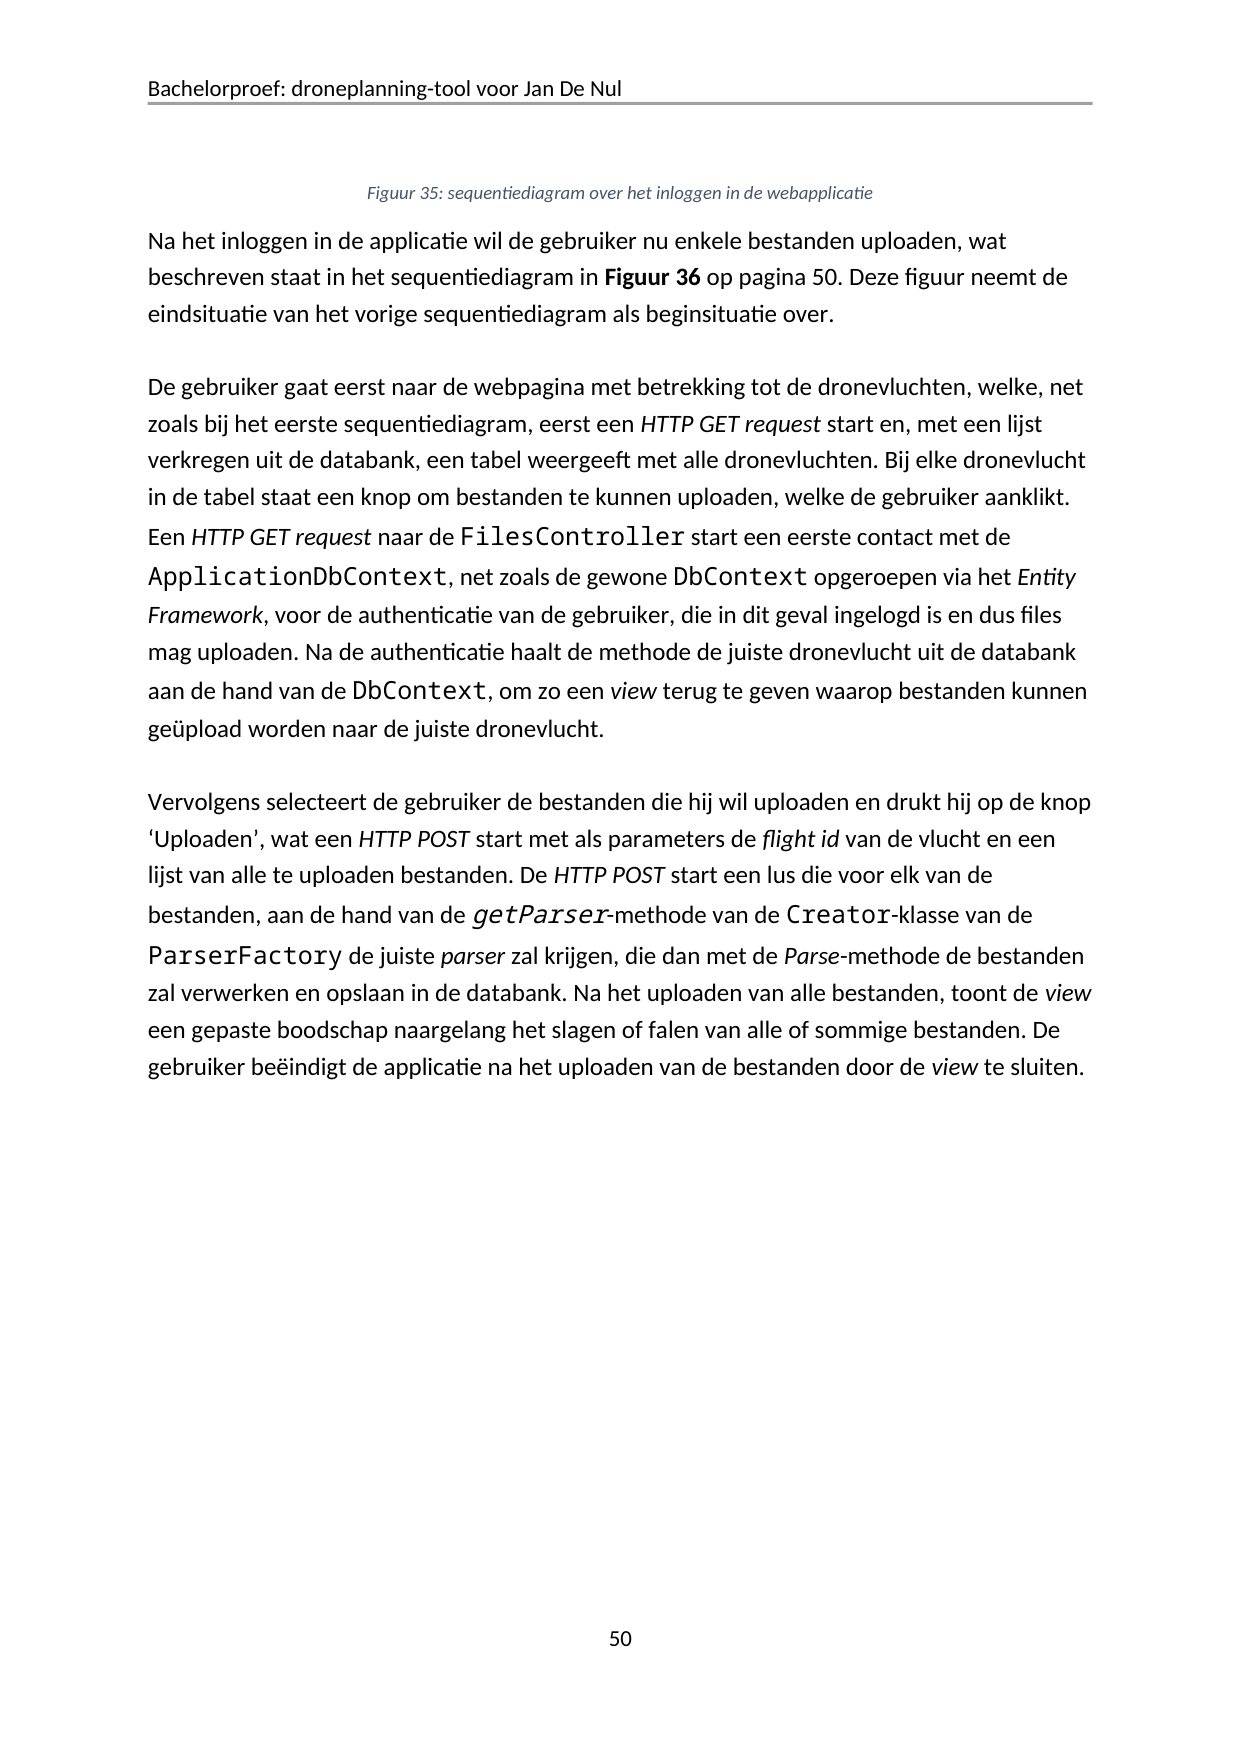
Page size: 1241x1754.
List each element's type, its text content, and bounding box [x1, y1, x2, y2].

text Vervolgens selecteert de gebruiker de bestanden die hij wil uploaden en drukt hij op de knop ‘Uploaden’, wat een HTTP POST start met als parameters de flight id van de vlucht en een lijst van alle te uploaden bestanden. De HTTP POST start een lus die voor elk van de bestanden, aan de hand van de getParser-methode van de Creator-klasse van de ParserFactory de juiste parser zal krijgen, die dan met de Parse-methode de bestanden zal verwerken en opslaan in de databank. Na het uploaden van alle bestanden, toont de view een gepaste boodschap naargelang het slagen of falen van alle of sommige bestanden. De gebruiker beëindigt de applicatie na het uploaden van de bestanden door de view te sluiten. [148, 786, 1093, 1081]
text Na het inloggen in de applicatie wil de gebruiker nu enkele bestanden uploaden, wat beschreven staat in het sequentiediagram in Figuur 36 op pagina 50. Deze figuur neemt de eindsituatie van het vorige sequentiediagram als beginsituatie over. [148, 225, 1093, 328]
text De gebruiker gaat eerst naar de webpagina met betrekking tot de dronevluchten, welke, net zoals bij het eerste sequentiediagram, eerst een HTTP GET request start en, met een lijst verkregen uit de databank, een tabel weergeeft met alle dronevluchten. Bij elke dronevlucht in de tabel staat een knop om bestanden te kunnen uploaden, welke de gebruiker aanklikt. Een HTTP GET request naar de FilesController start een eerste contact met de ApplicationDbContext, net zoals de gewone DbContext opgeroepen via het Entity Framework, voor de authenticatie van de gebruiker, die in dit geval ingelogd is en dus files mag uploaden. Na de authenticatie haalt de methode de juiste dronevlucht uit de databank aan de hand van de DbContext, om zo een view terug te geven waarop bestanden kunnen geüpload worden naar de juiste dronevlucht. [148, 371, 1093, 743]
text Figuur 35: sequentiediagram over het inloggen in de webapplicatie [148, 181, 1093, 204]
